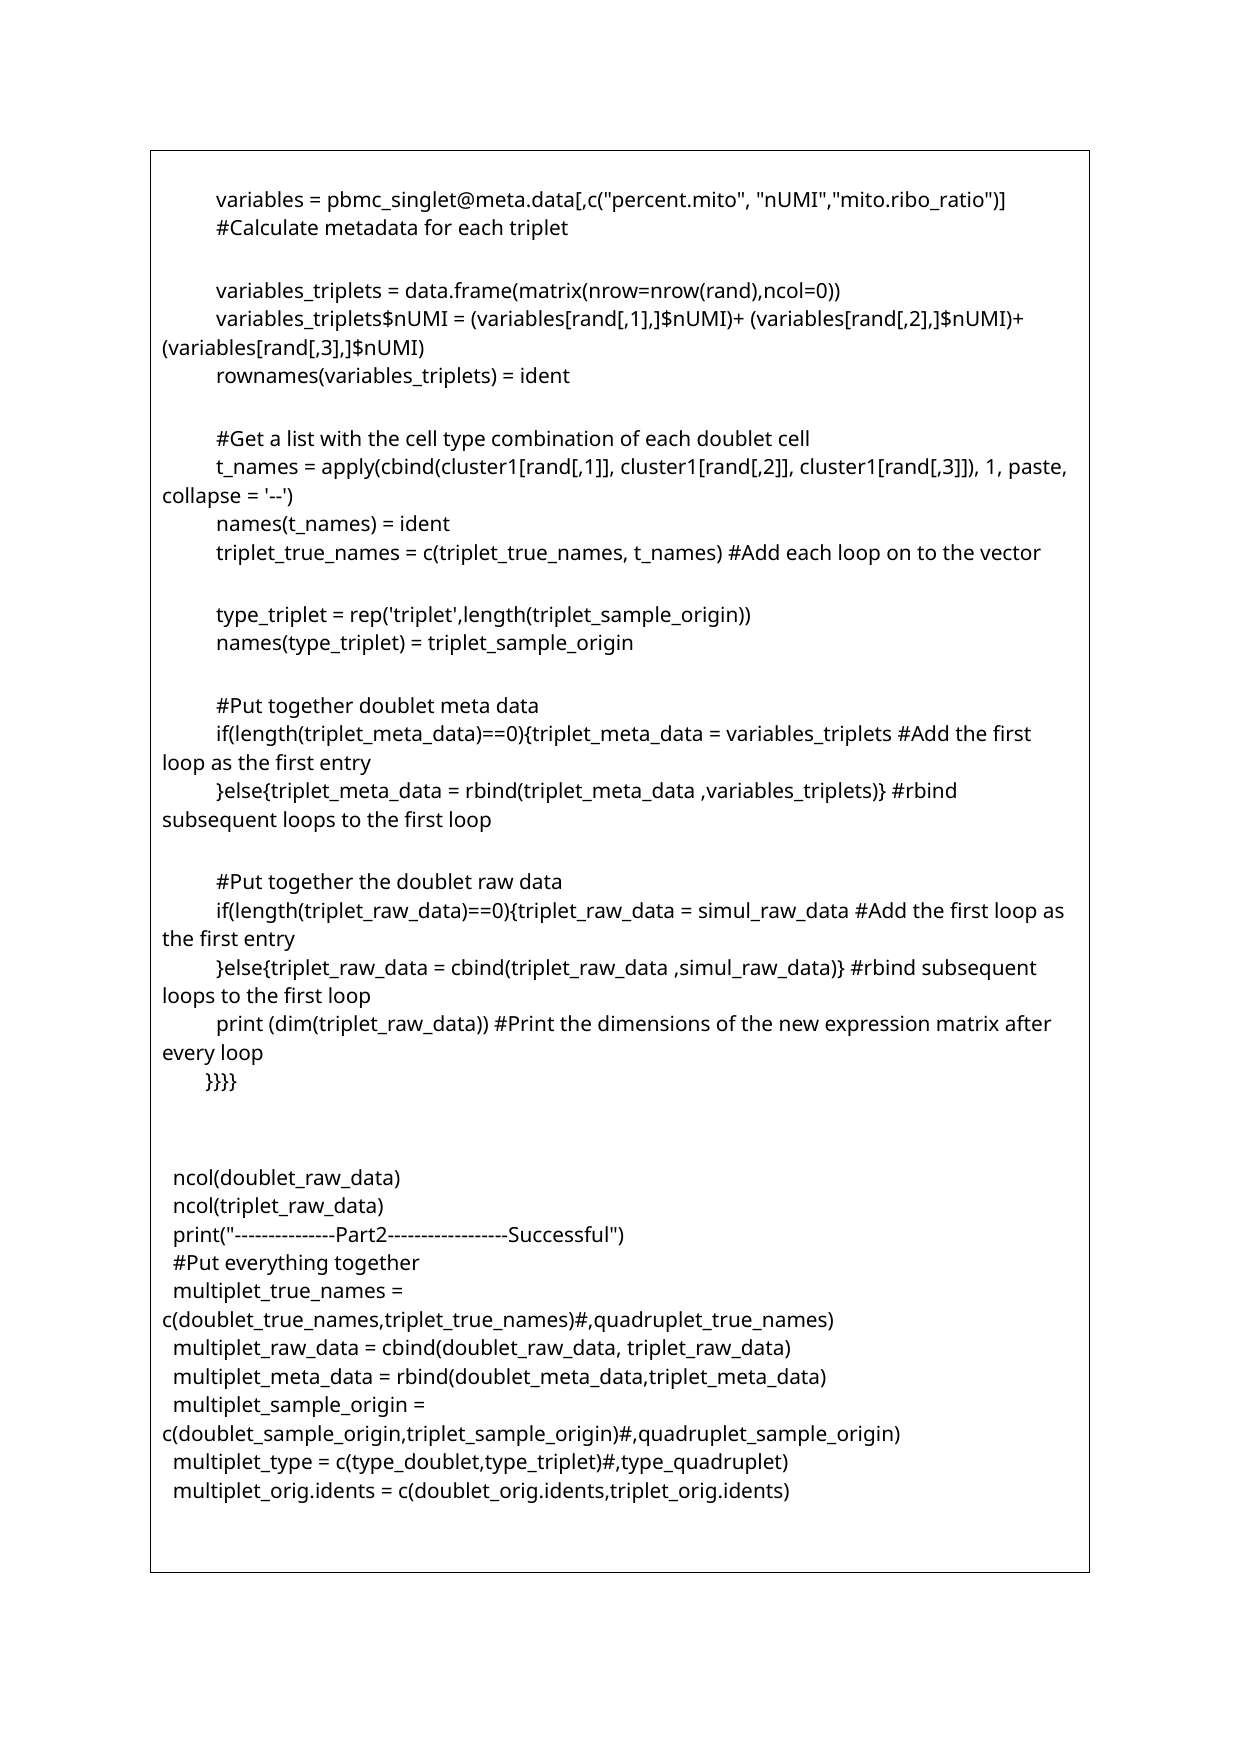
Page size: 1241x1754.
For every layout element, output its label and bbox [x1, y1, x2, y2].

table_header [151, 151, 1089, 1572]
